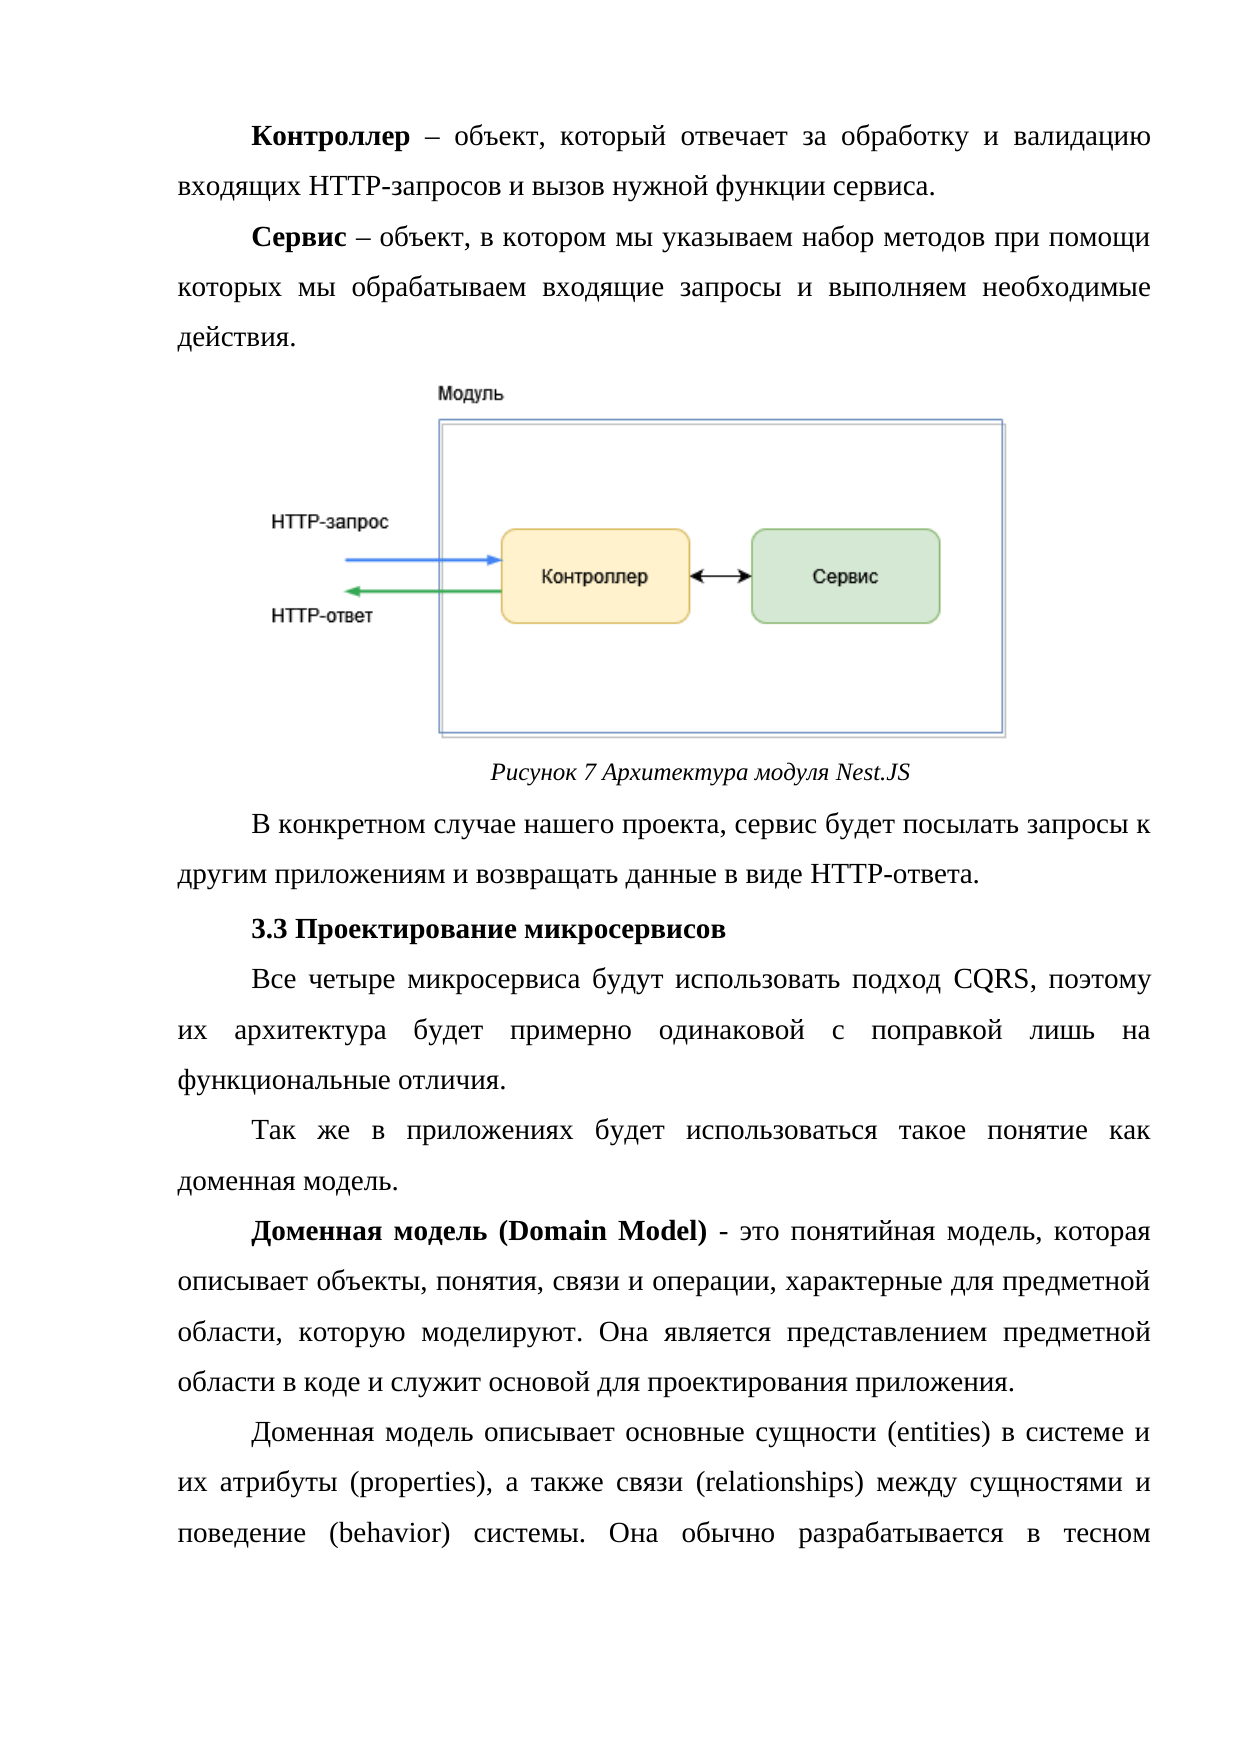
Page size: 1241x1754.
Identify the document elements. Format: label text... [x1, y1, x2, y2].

picture [251, 369, 1008, 740]
text Контроллер – объект, который отвечает за обработку и валидацию входящих HTTP-запросов и вызов нужной функции сервиса. [177, 118, 1152, 202]
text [177, 1414, 1152, 1548]
subtitle 3.3 Проектирование микросервисов [177, 911, 1152, 945]
text В конкретном случае нашего проекта, сервис будет посылать запросы к другим приложениям и возвращать данные в виде HTTP-ответа. [177, 806, 1152, 890]
text Все четыре микросервиса будут использовать подход CQRS, поэтому их архитектура будет примерно одинаковой с поправкой лишь на функциональные отличия. [177, 961, 1152, 1096]
text Сервис – объект, в котором мы указываем набор методов при помощи которых мы обрабатываем входящие запросы и выполняем необходимые действия. [177, 219, 1152, 353]
text Так же в приложениях будет использоваться такое понятие как доменная модель. [177, 1112, 1152, 1196]
text Доменная модель (Domain Model) - это понятийная модель, которая описывает объекты, понятия, связи и операции, характерные для предметной области, которую моделируют. Она является представлением предметной области в коде и служит основой для проектирования приложения. [177, 1213, 1152, 1397]
